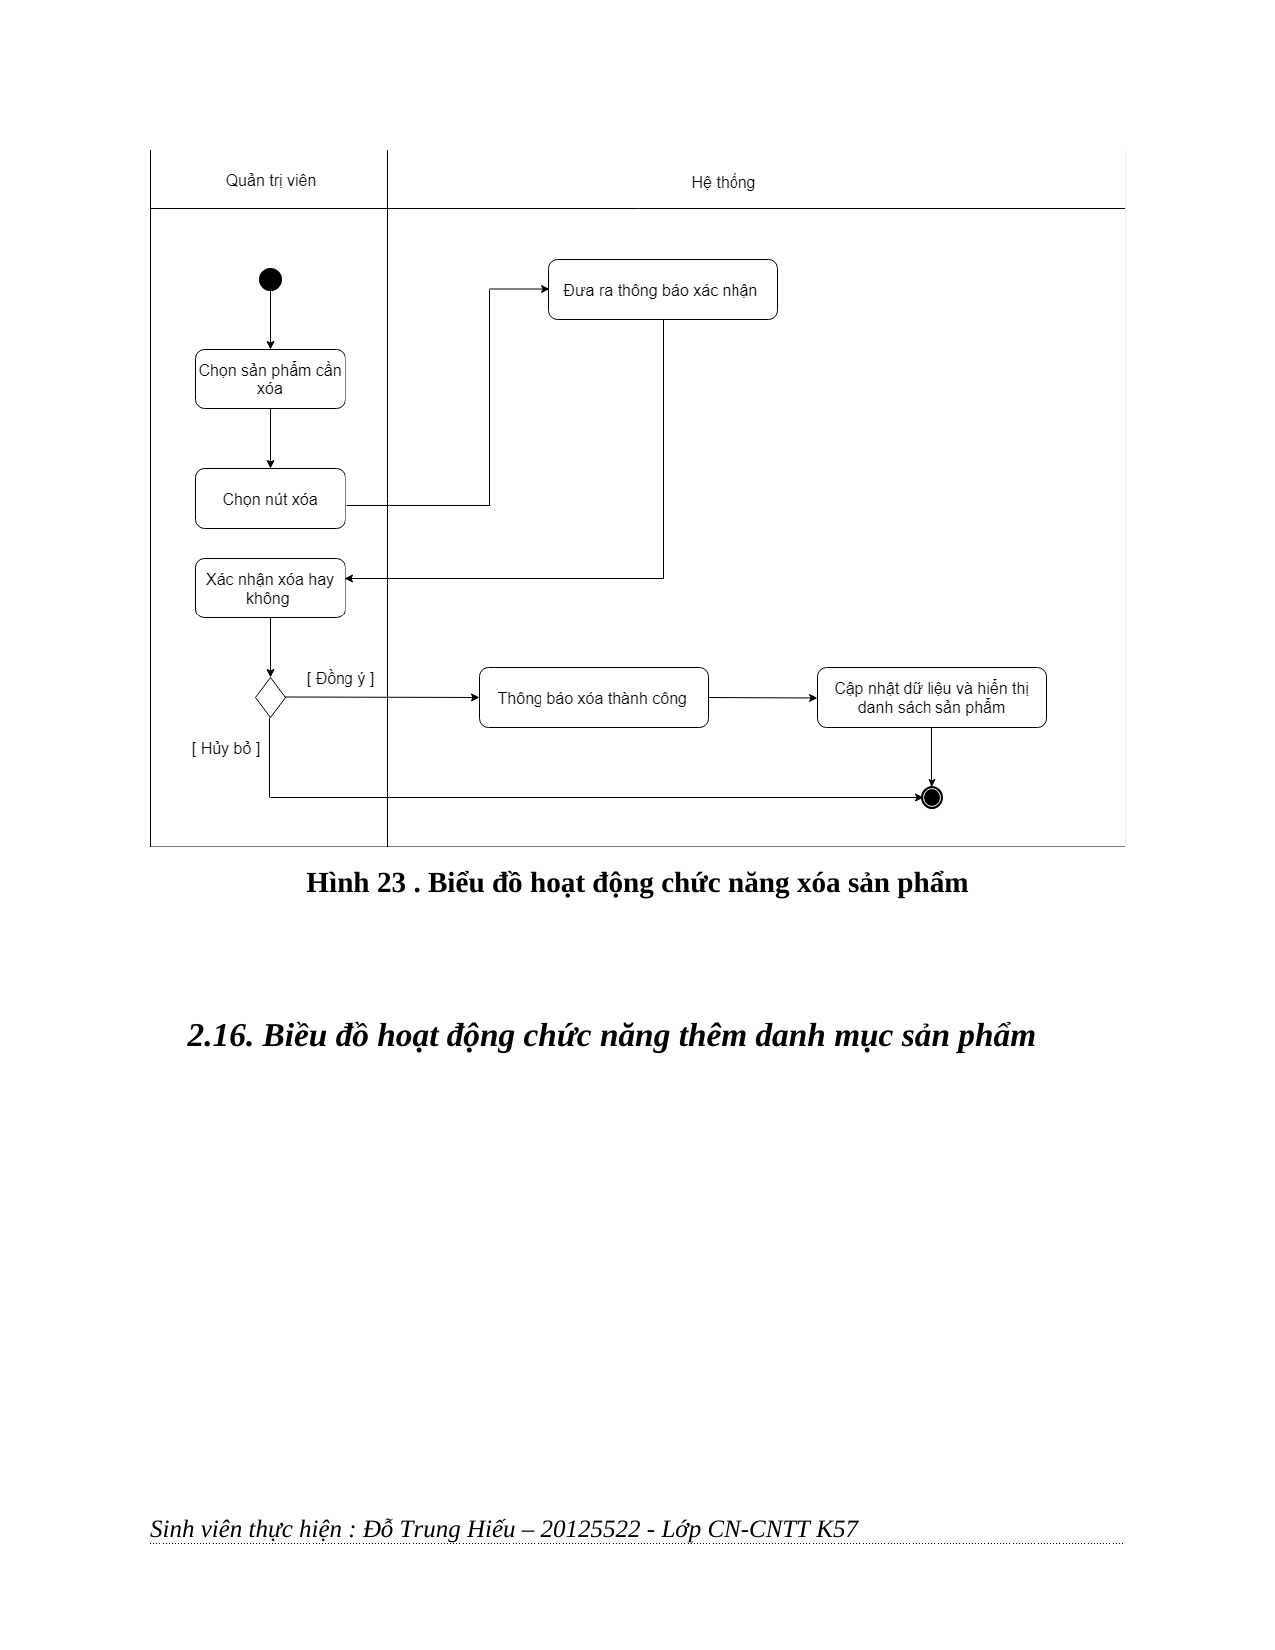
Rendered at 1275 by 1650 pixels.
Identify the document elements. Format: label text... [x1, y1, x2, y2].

text Hình 23 . Biểu đồ hoạt động chức năng xóa sản phẩm [150, 866, 1125, 899]
picture [150, 150, 1125, 847]
list Biều đồ hoạt động chức năng thêm danh mục sản phẩm [187, 1015, 1125, 1053]
